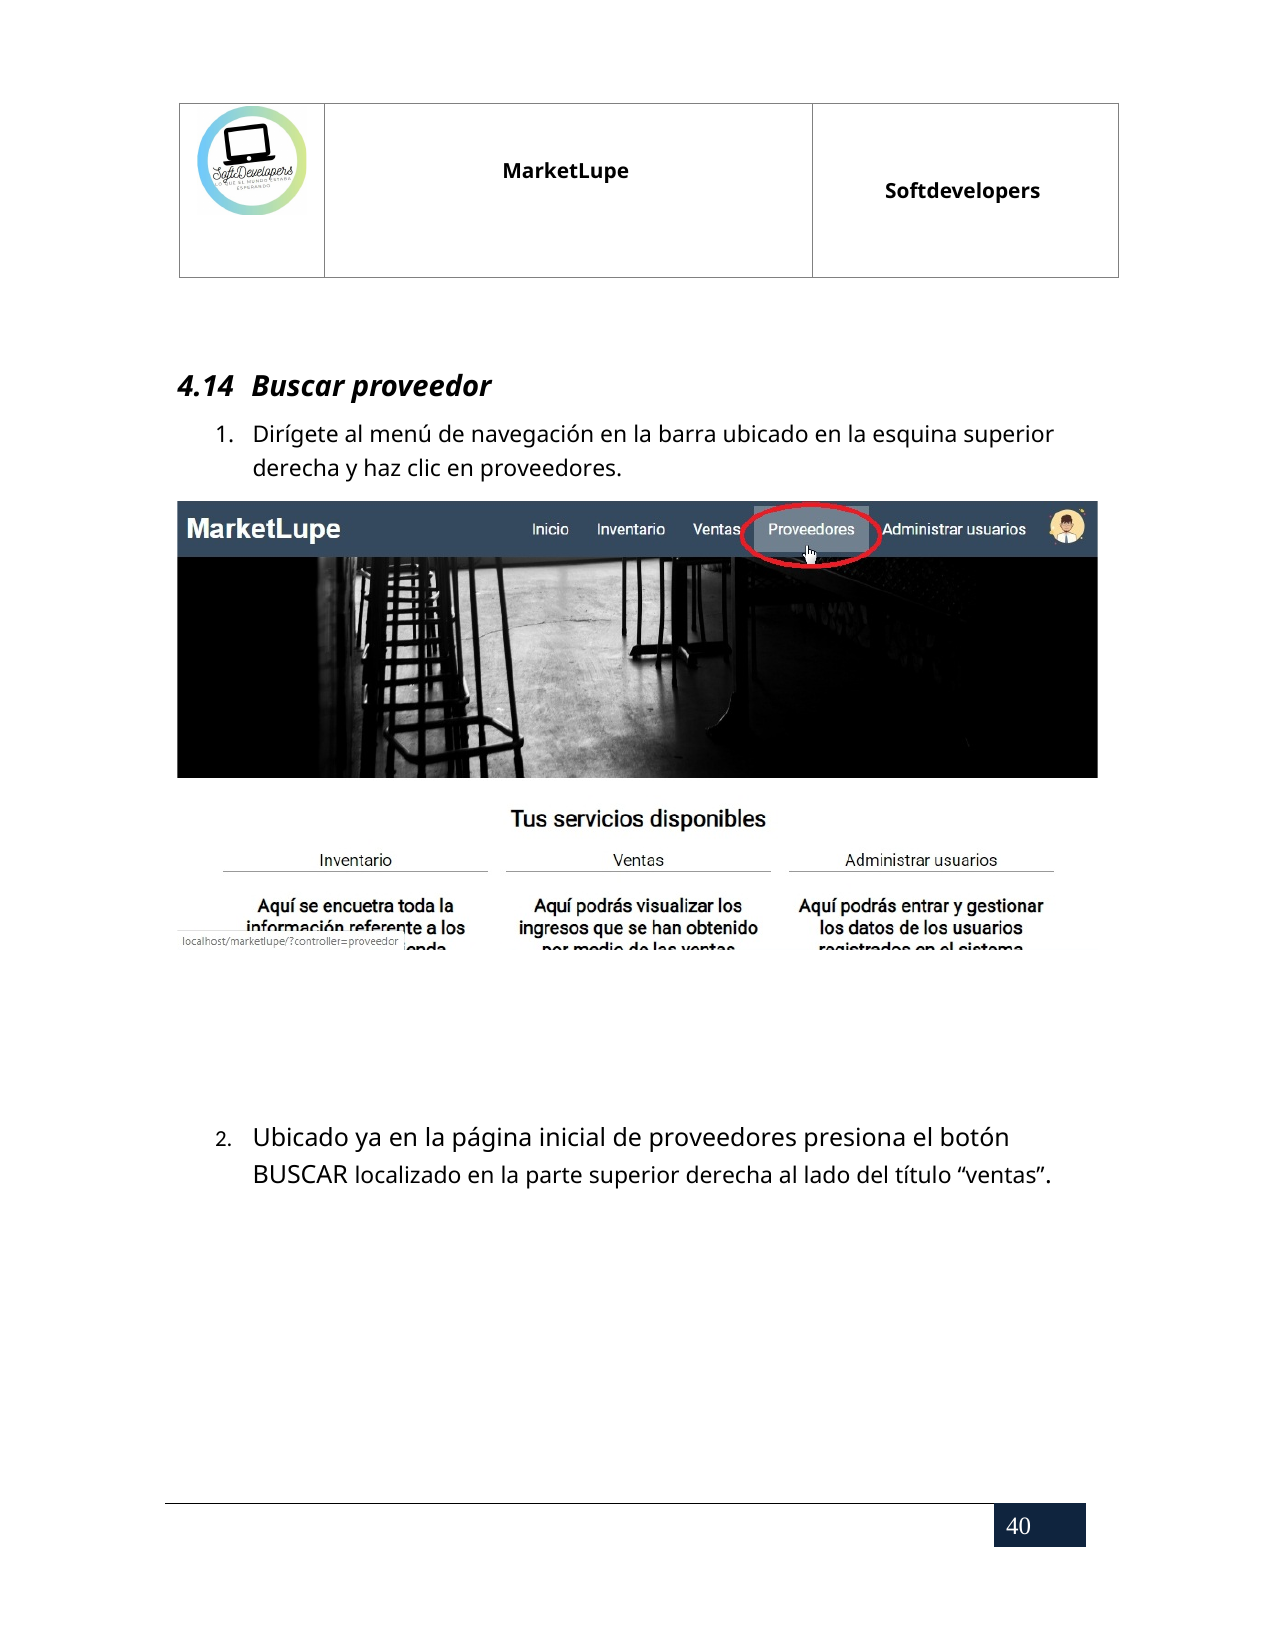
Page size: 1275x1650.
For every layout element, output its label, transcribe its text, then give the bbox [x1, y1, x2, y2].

list Ubicado ya en la página inicial de proveedores presiona el botón BUSCAR localizado en la parte superior derecha al lado del título “ventas”. [215, 1120, 1098, 1191]
picture [197, 106, 307, 215]
picture [177, 501, 1098, 950]
list Dirígete al menú de navegación en la barra ubicado en la esquina superior derecha y haz clic en proveedores. [215, 418, 1098, 483]
subtitle Buscar proveedor [177, 366, 1098, 405]
